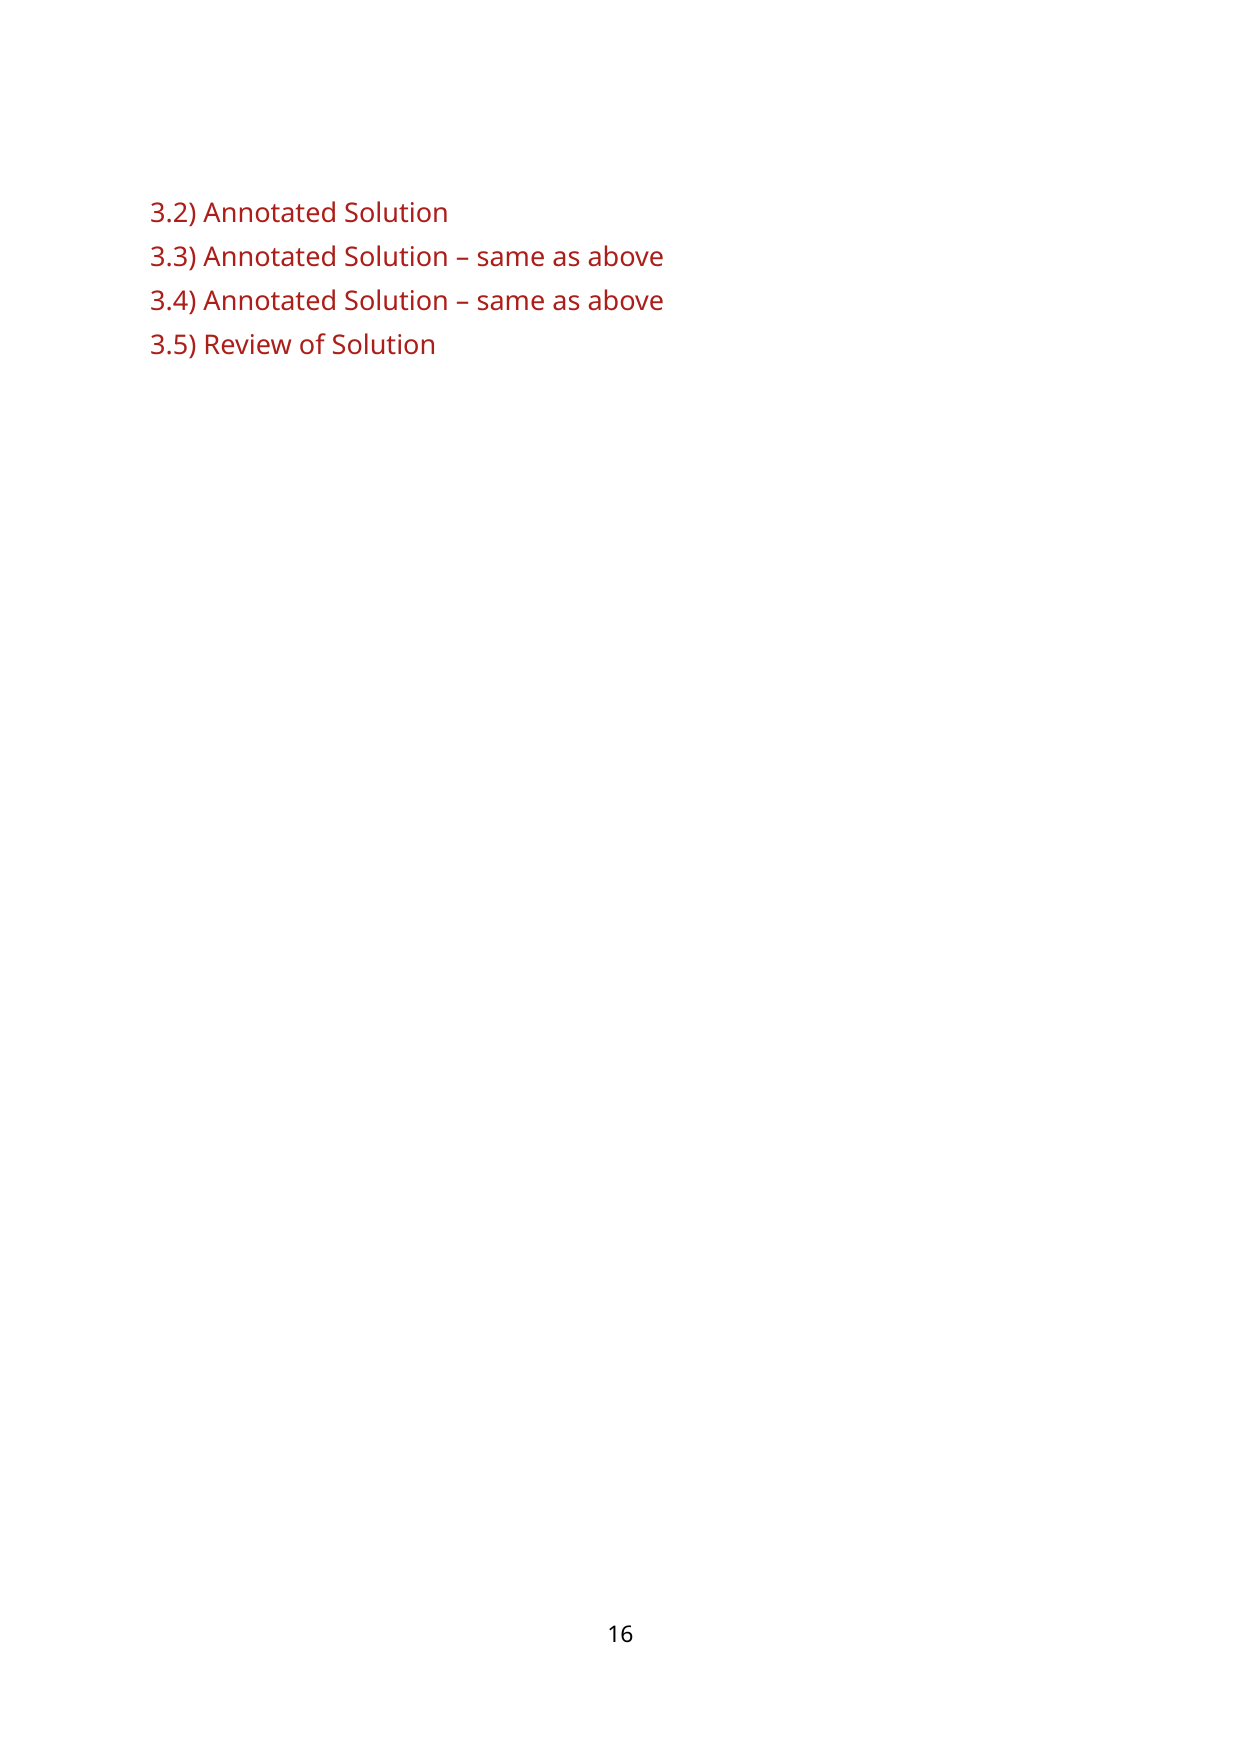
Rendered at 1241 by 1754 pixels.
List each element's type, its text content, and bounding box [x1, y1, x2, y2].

subtitle 3.3) Annotated Solution – same as above [150, 238, 1090, 275]
subtitle 3.4) Annotated Solution – same as above [150, 282, 1090, 319]
subtitle 3.2) Annotated Solution [150, 194, 1090, 231]
subtitle 3.5) Review of Solution [150, 326, 1090, 363]
